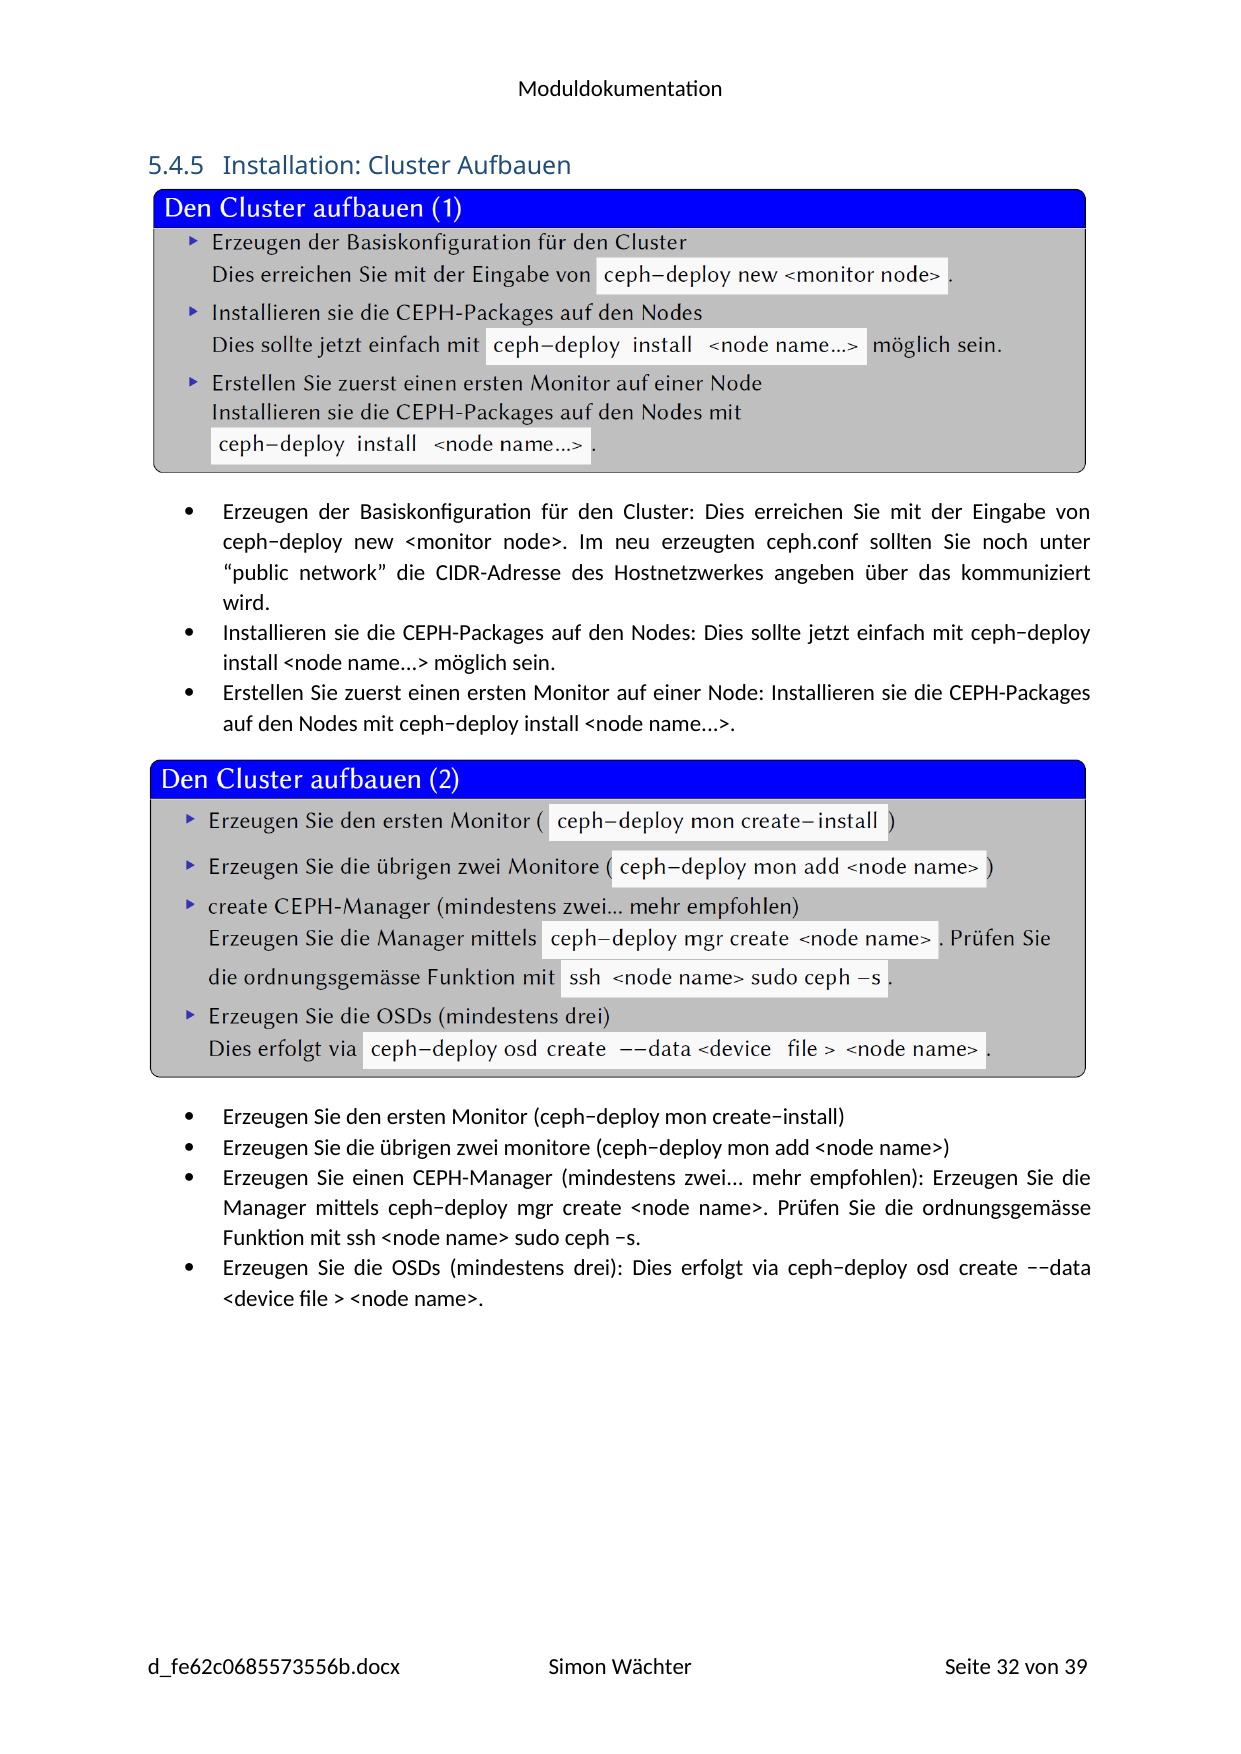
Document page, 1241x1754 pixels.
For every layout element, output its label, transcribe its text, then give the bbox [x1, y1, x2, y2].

picture [147, 755, 1093, 1084]
list Erzeugen Sie die OSDs (mindestens drei): Dies erfolgt via ceph−deploy osd create −−data <device file > <node name>. [185, 1253, 1093, 1312]
list Erstellen Sie zuerst einen ersten Monitor auf einer Node: Installieren sie die CEPH-Packages auf den Nodes mit ceph−deploy install <node name...>. [185, 678, 1093, 737]
list Erzeugen Sie den ersten Monitor (ceph−deploy mon create−install) [185, 1102, 1093, 1131]
list Erzeugen Sie die übrigen zwei monitore (ceph−deploy mon add <node name>) [185, 1133, 1093, 1161]
list Installieren sie die CEPH-Packages auf den Nodes: Dies sollte jetzt einfach mit ceph−deploy install <node name...> möglich sein. [185, 618, 1093, 676]
subtitle Installation: Cluster Aufbauen [148, 148, 1093, 182]
list Erzeugen Sie einen CEPH-Manager (mindestens zwei... mehr empfohlen): Erzeugen Sie die Manager mittels ceph−deploy mgr create <node name>. Prüfen Sie die ordnungsgemässe Funktion mit ssh <node name> sudo ceph −s. [185, 1163, 1093, 1251]
picture [147, 184, 1093, 479]
list Erzeugen der Basiskonfiguration für den Cluster: Dies erreichen Sie mit der Eingabe von ceph−deploy new <monitor node>. Im neu erzeugten ceph.conf sollten Sie noch unter “public network” die CIDR-Adresse des Hostnetzwerkes angeben über das kommuniziert wird. [185, 497, 1093, 616]
